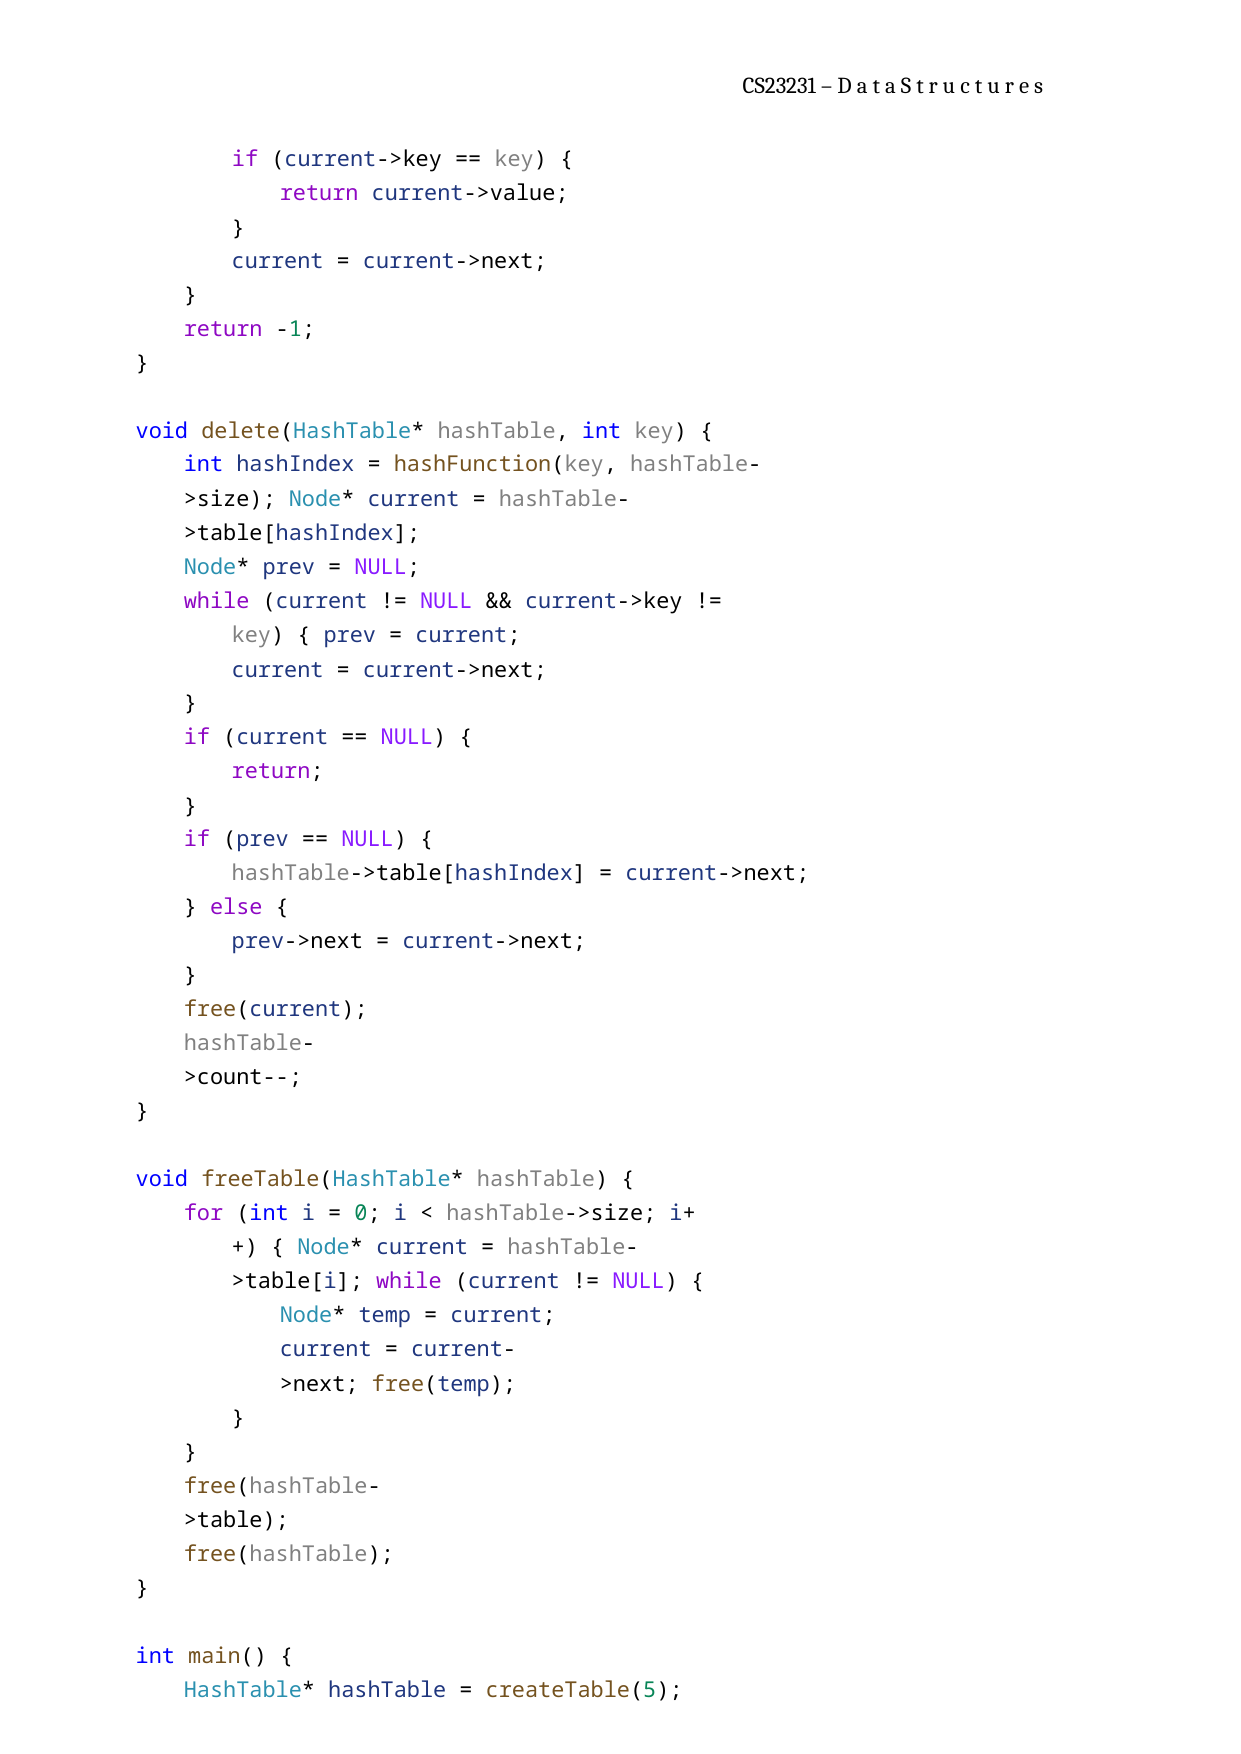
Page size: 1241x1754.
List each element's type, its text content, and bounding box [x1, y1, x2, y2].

text if (current == NULL) { return; [183, 721, 484, 785]
text } [183, 279, 1159, 309]
text free(current); hashTable->count--; [183, 993, 412, 1091]
text int hashIndex = hashFunction(key, hashTable->size); Node* current = hashTable->table[hashIndex]; [183, 448, 809, 547]
text } [231, 1402, 1159, 1431]
text int main() { [135, 1640, 1159, 1670]
text return -1; [183, 313, 1159, 343]
text } [183, 687, 1159, 717]
text } [231, 211, 1159, 241]
text while (current != NULL && current->key != key) { prev = current; [183, 585, 777, 649]
text } [183, 1436, 1159, 1466]
text } [135, 1572, 1159, 1602]
text void freeTable(HashTable* hashTable) { [135, 1163, 1159, 1193]
text if (prev == NULL) { [183, 823, 1159, 853]
text void delete(HashTable* hashTable, int key) { [135, 414, 1159, 444]
text current = current->next; [231, 245, 1159, 275]
text } else { [183, 891, 1159, 921]
text } [183, 789, 1159, 819]
text Node* temp = current; current = current->next; free(temp); [279, 1299, 590, 1397]
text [183, 1674, 689, 1704]
text } [135, 1095, 1159, 1125]
text prev->next = current->next; [231, 925, 1159, 955]
text current = current->next; [231, 653, 1159, 683]
text if (current->key == key) { return current->value; [232, 143, 574, 207]
text free(hashTable->table); free(hashTable); [183, 1470, 472, 1568]
text for (int i = 0; i < hashTable->size; i++) { Node* current = hashTable->table[i]; while (current != NULL) { [183, 1197, 713, 1295]
text } [135, 347, 1159, 377]
text Node* prev = NULL; [183, 551, 1159, 581]
text hashTable->table[hashIndex] = current->next; [231, 857, 1159, 887]
text } [183, 959, 1159, 988]
